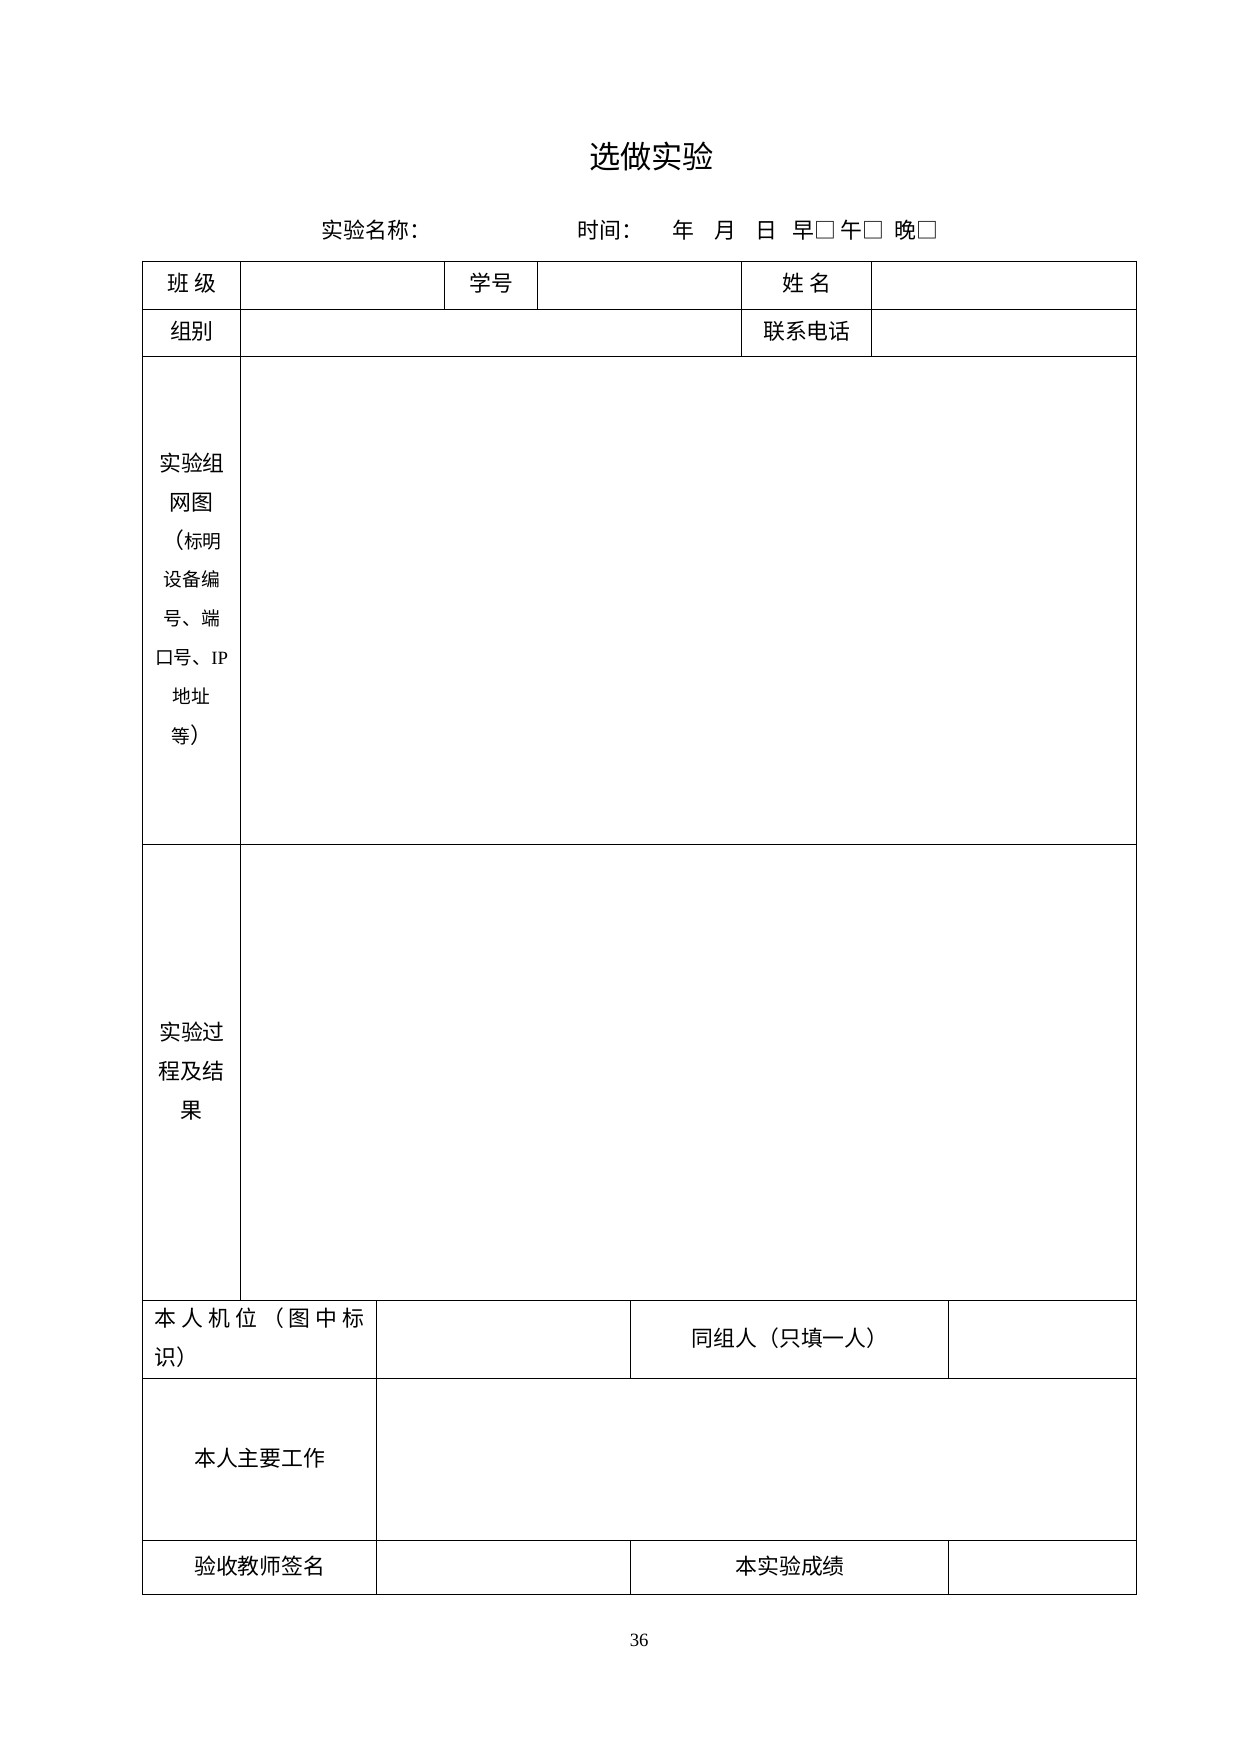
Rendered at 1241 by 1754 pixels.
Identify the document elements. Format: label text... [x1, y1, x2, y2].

table_header 姓 名 [742, 262, 871, 309]
table_header 学号 [445, 262, 537, 309]
table_cell 本人主要工作 [143, 1379, 376, 1540]
table_cell 实验组网图 （标明设备编号、端口号、IP地址等） [143, 357, 240, 844]
table_header [872, 262, 1136, 309]
table_cell [949, 1541, 1136, 1594]
table_cell 验收教师签名 [143, 1541, 376, 1594]
table_cell [377, 1301, 630, 1378]
table_cell 实验过程及结果 [143, 845, 240, 1300]
table_cell [377, 1379, 1136, 1540]
table_cell [241, 357, 1136, 844]
table_cell 组别 [143, 310, 240, 356]
table_header 班 级 [143, 262, 240, 309]
table_cell [377, 1541, 630, 1594]
table_cell [949, 1301, 1136, 1378]
table_header [538, 262, 741, 309]
text 实验名称： 时间： 年 月 日 早□ 午□ 晚□ [128, 212, 1132, 245]
table_cell 同组人（只填一人） [631, 1301, 948, 1378]
text 选做实验 [187, 122, 1053, 187]
table_cell 本实验成绩 [631, 1541, 948, 1594]
table_cell [872, 310, 1136, 356]
table_cell 联系电话 [742, 310, 871, 356]
table_header [241, 262, 444, 309]
table_cell 本人机位（图中标识） [143, 1301, 376, 1378]
table_cell [241, 845, 1136, 1300]
table_cell [241, 310, 741, 356]
